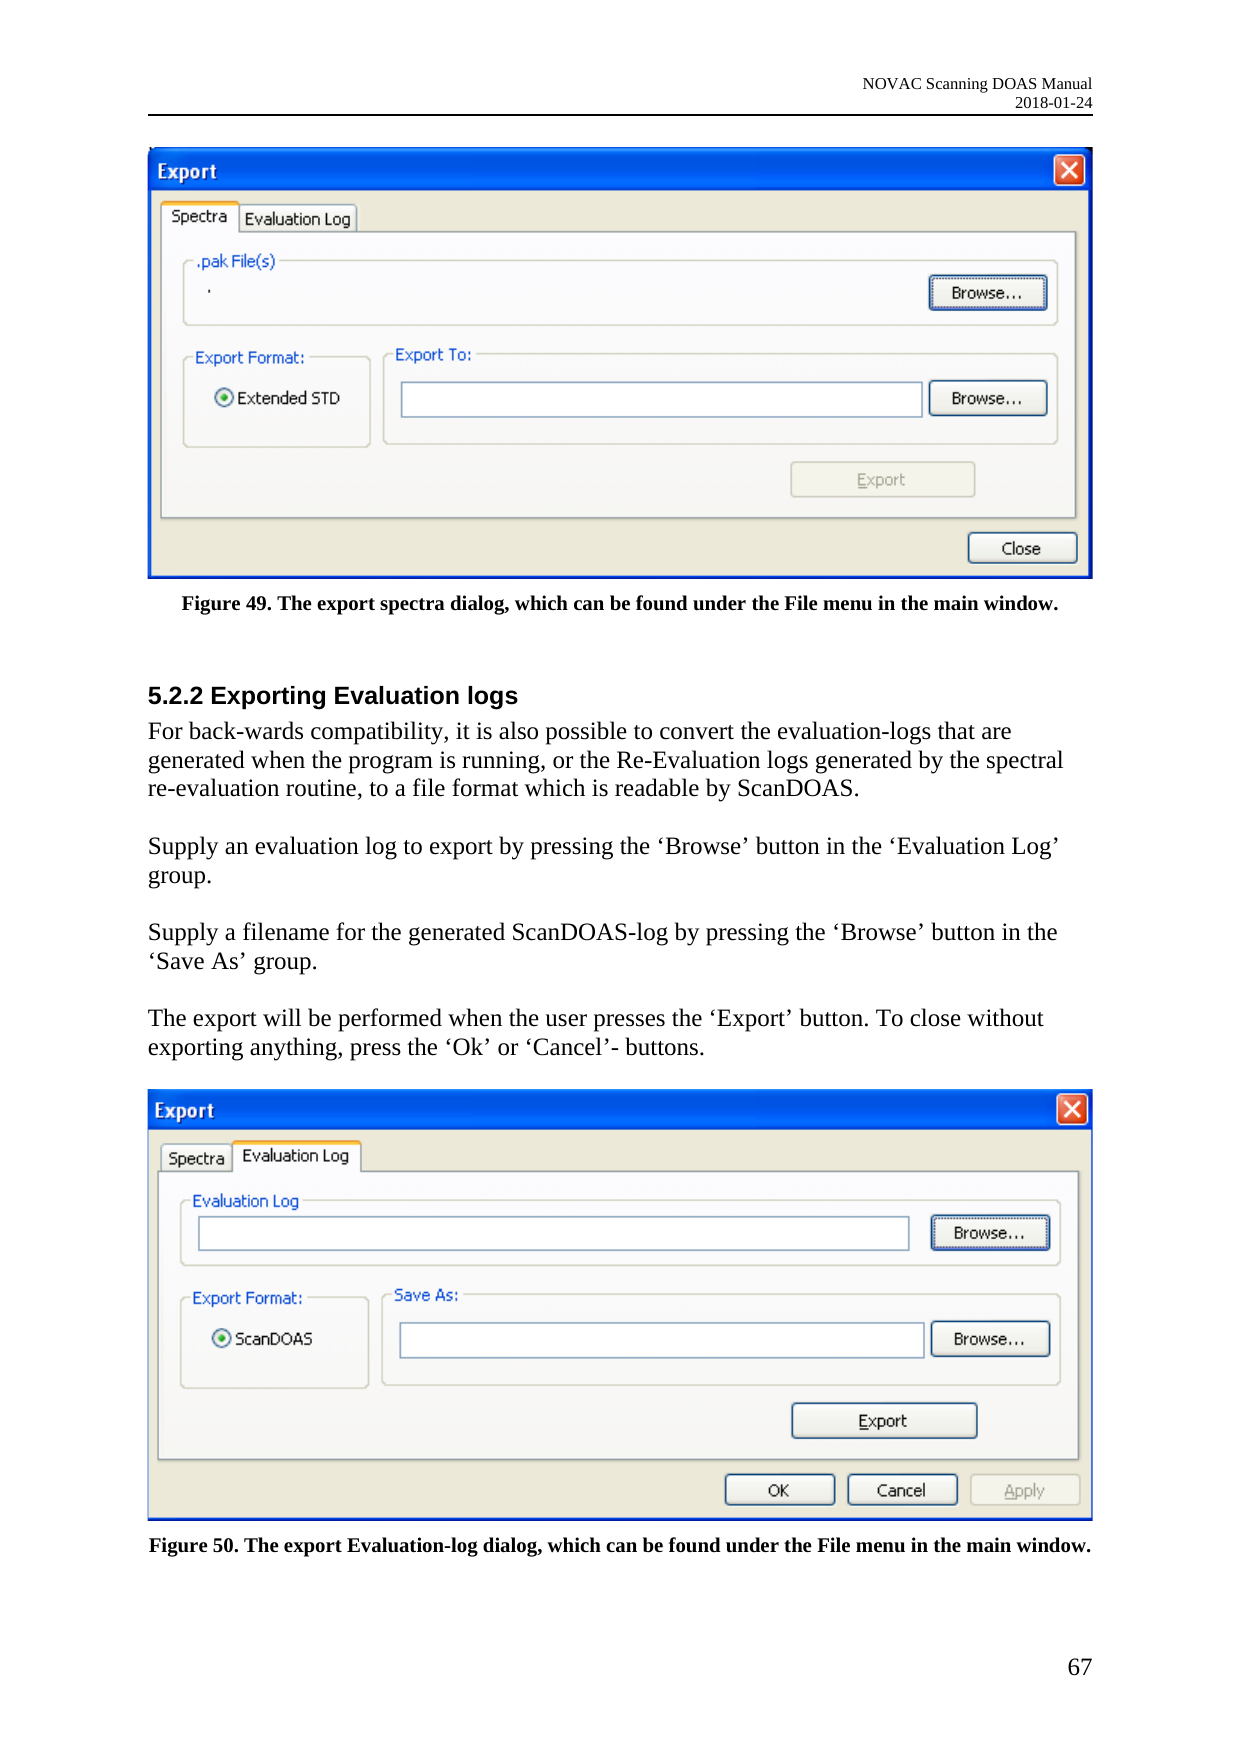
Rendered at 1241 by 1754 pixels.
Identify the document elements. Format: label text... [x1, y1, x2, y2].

text Figure 49. The export spectra dialog, which can be found under the File menu in the main window. [148, 591, 1093, 615]
text Figure 50. The export Evaluation-log dialog, which can be found under the File menu in the main window. [148, 1533, 1093, 1557]
picture [147, 147, 1093, 579]
text Supply a filename for the generated ScanDOAS-log by pressing the ‘Browse’ button in the ‘Save As’ group. [148, 917, 1093, 975]
text For back-wards compatibility, it is also possible to convert the evaluation-logs that are generated when the program is running, or the Re-Evaluation logs generated by the spectral re-evaluation routine, to a file format which is readable by ScanDOAS. [148, 716, 1093, 802]
picture [147, 1089, 1093, 1521]
text Supply an evaluation log to export by pressing the ‘Browse’ button in the ‘Evaluation Log’ group. [148, 831, 1093, 888]
subtitle 5.2.2 Exporting Evaluation logs [148, 681, 1093, 710]
text The export will be performed when the user presses the ‘Export’ button. To close without exporting anything, press the ‘Ok’ or ‘Cancel’- buttons. [148, 1003, 1093, 1061]
